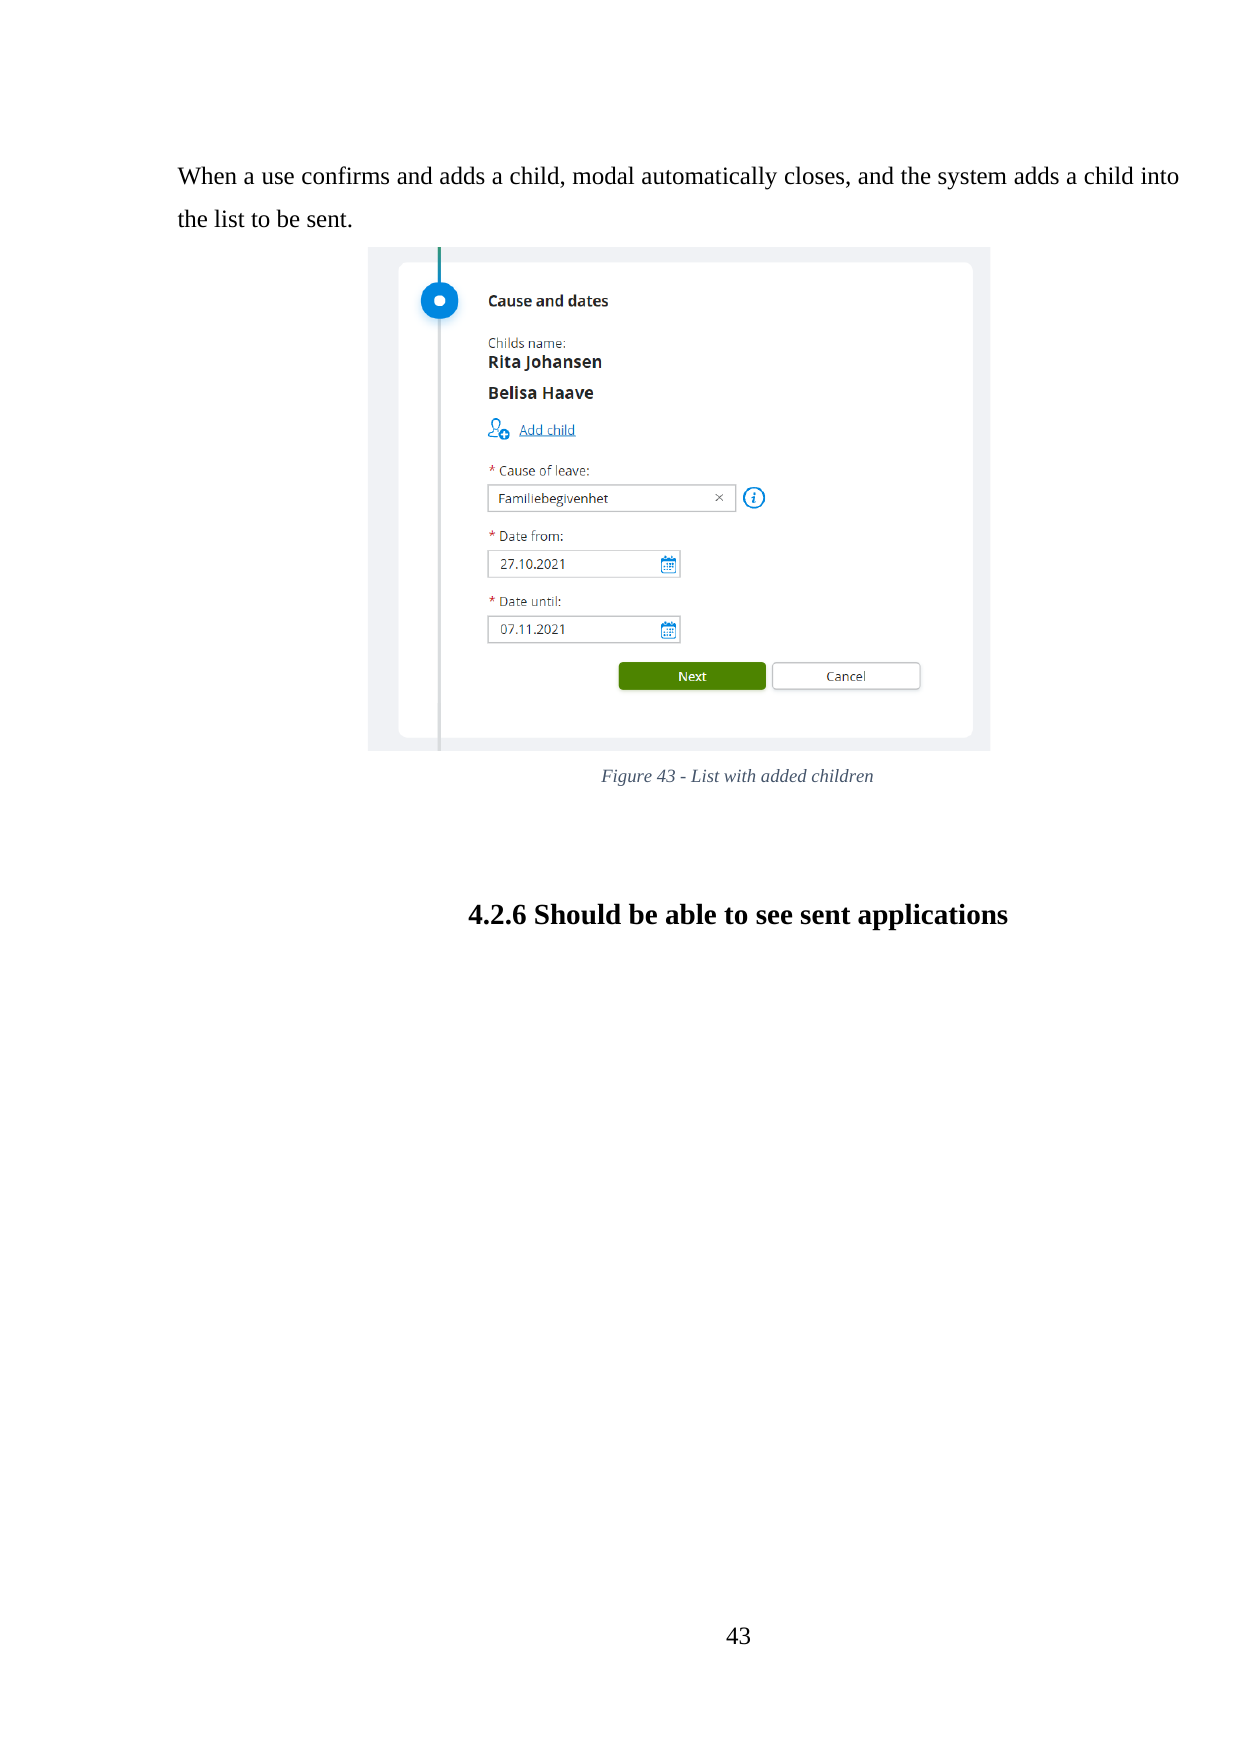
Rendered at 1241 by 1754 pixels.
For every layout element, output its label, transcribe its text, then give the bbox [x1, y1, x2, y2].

text When a use confirms and adds a child, modal automatically closes, and the system adds a child into the list to be sent. [177, 161, 1181, 233]
text Figure 43 - List with added children [177, 765, 1181, 786]
picture [367, 247, 991, 751]
subtitle 4.2.6 Should be able to see sent applications [177, 897, 1181, 931]
